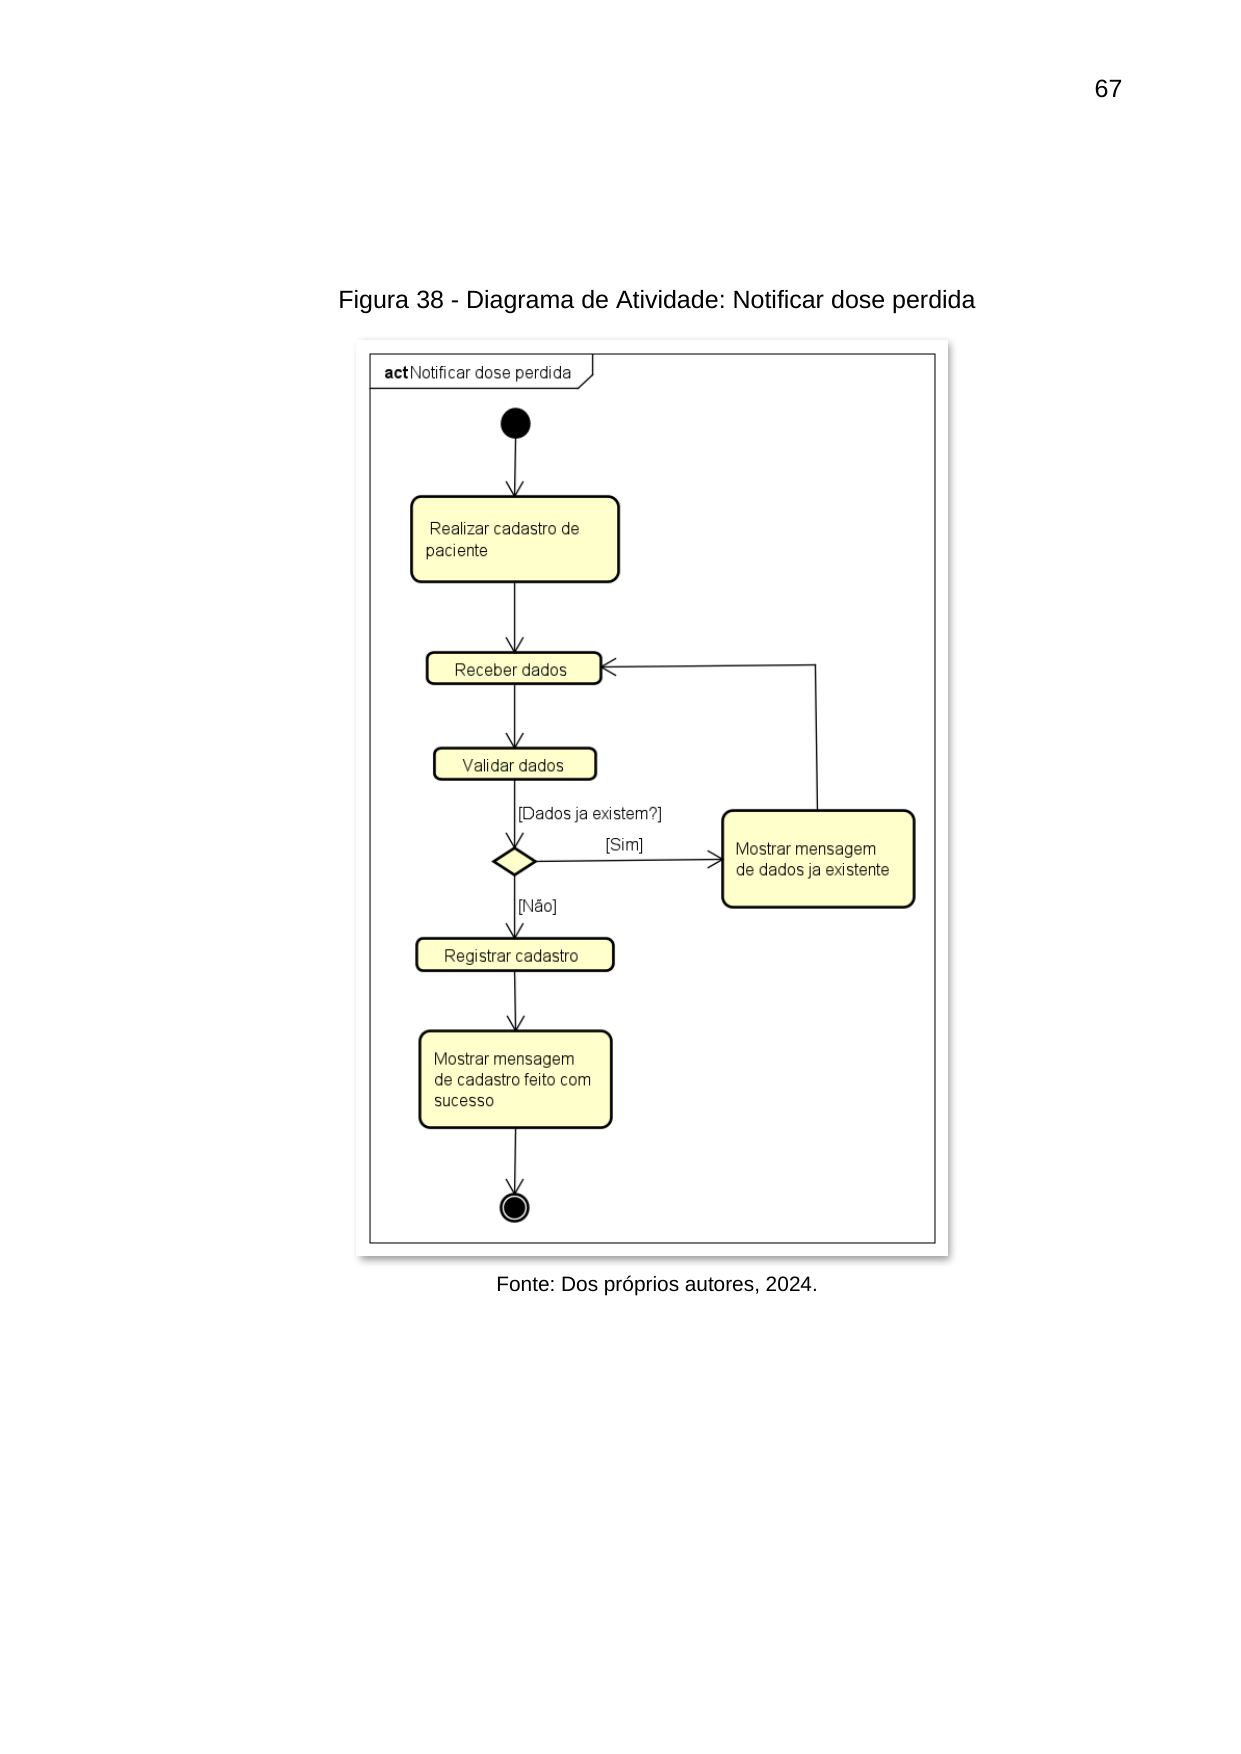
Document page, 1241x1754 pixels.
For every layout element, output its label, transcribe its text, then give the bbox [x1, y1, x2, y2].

text Figura 38 - Diagrama de Atividade: Notificar dose perdida [192, 285, 1122, 314]
picture [356, 340, 948, 1256]
text Fonte: Dos próprios autores, 2024. [192, 1272, 1122, 1296]
